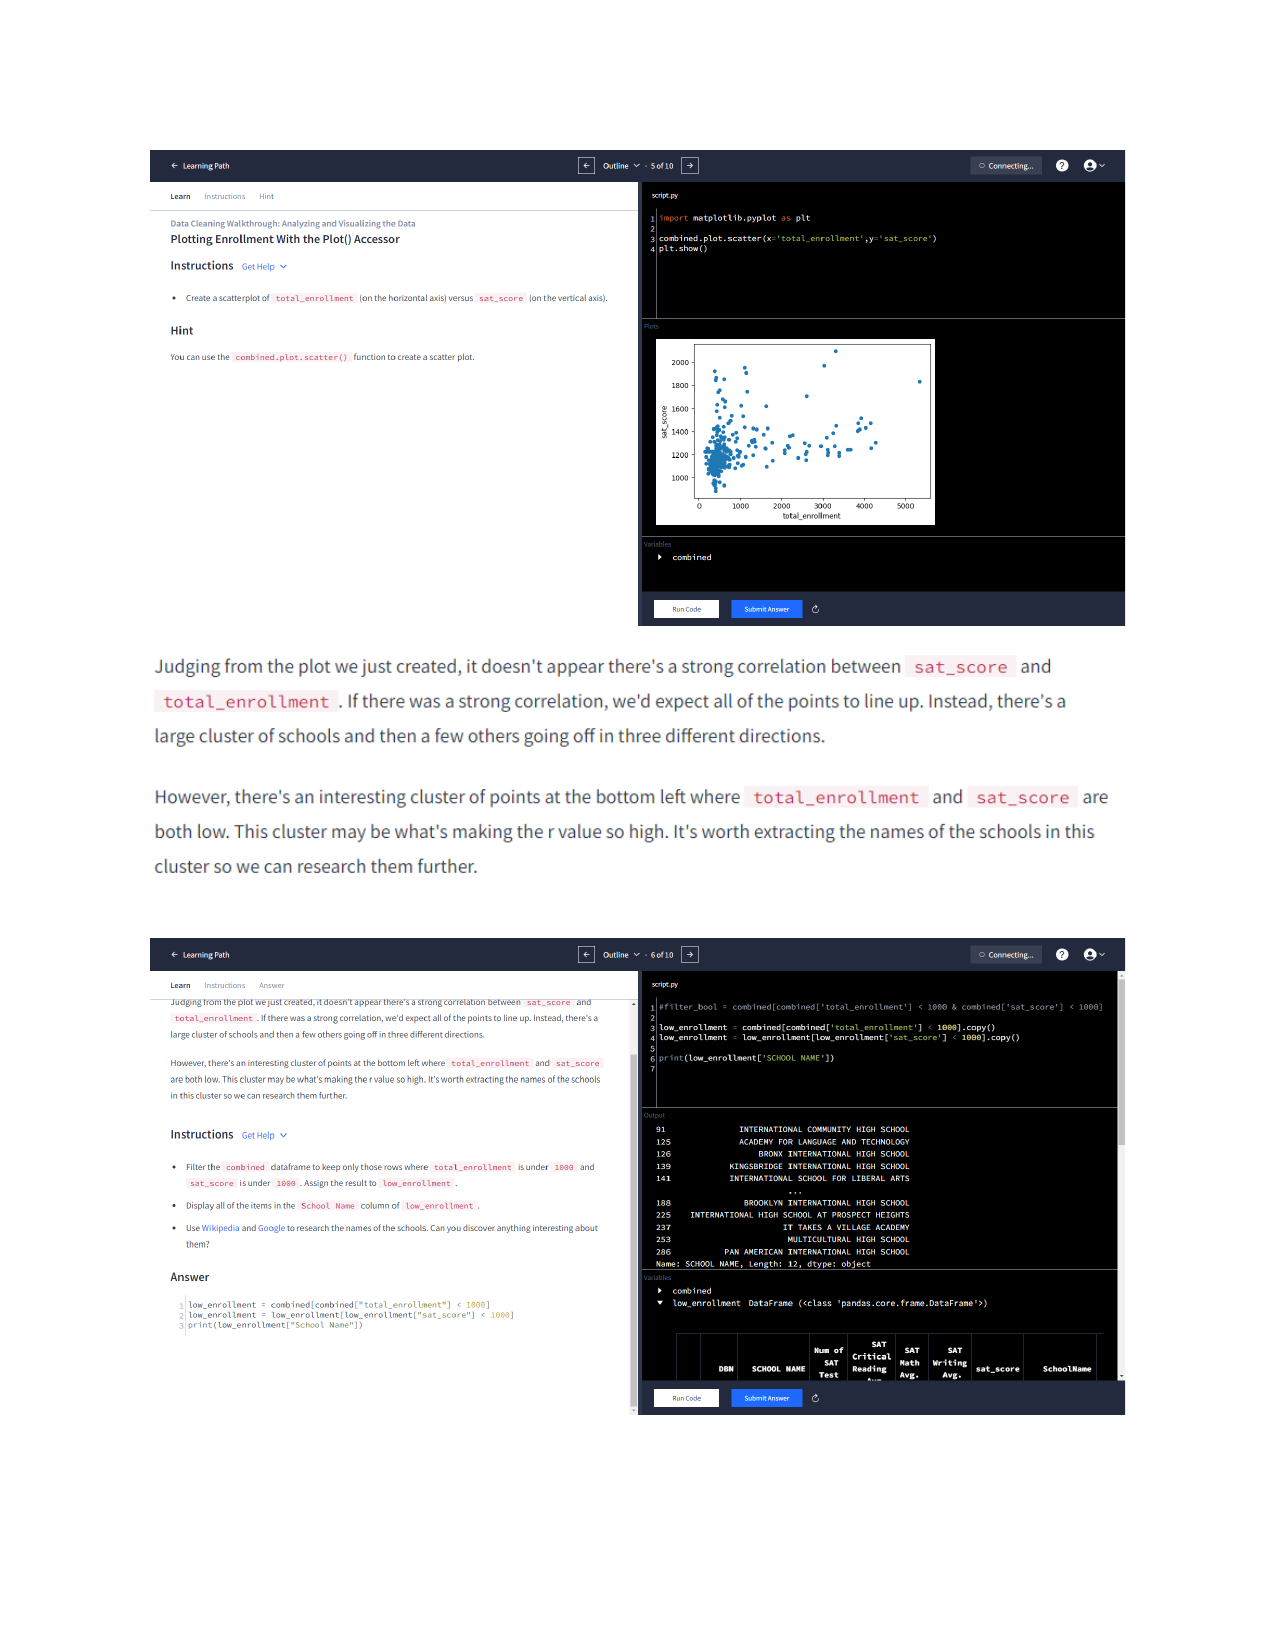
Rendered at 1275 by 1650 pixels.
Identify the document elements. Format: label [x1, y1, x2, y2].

picture [150, 651, 1125, 887]
picture [150, 938, 1125, 1415]
picture [150, 150, 1125, 626]
